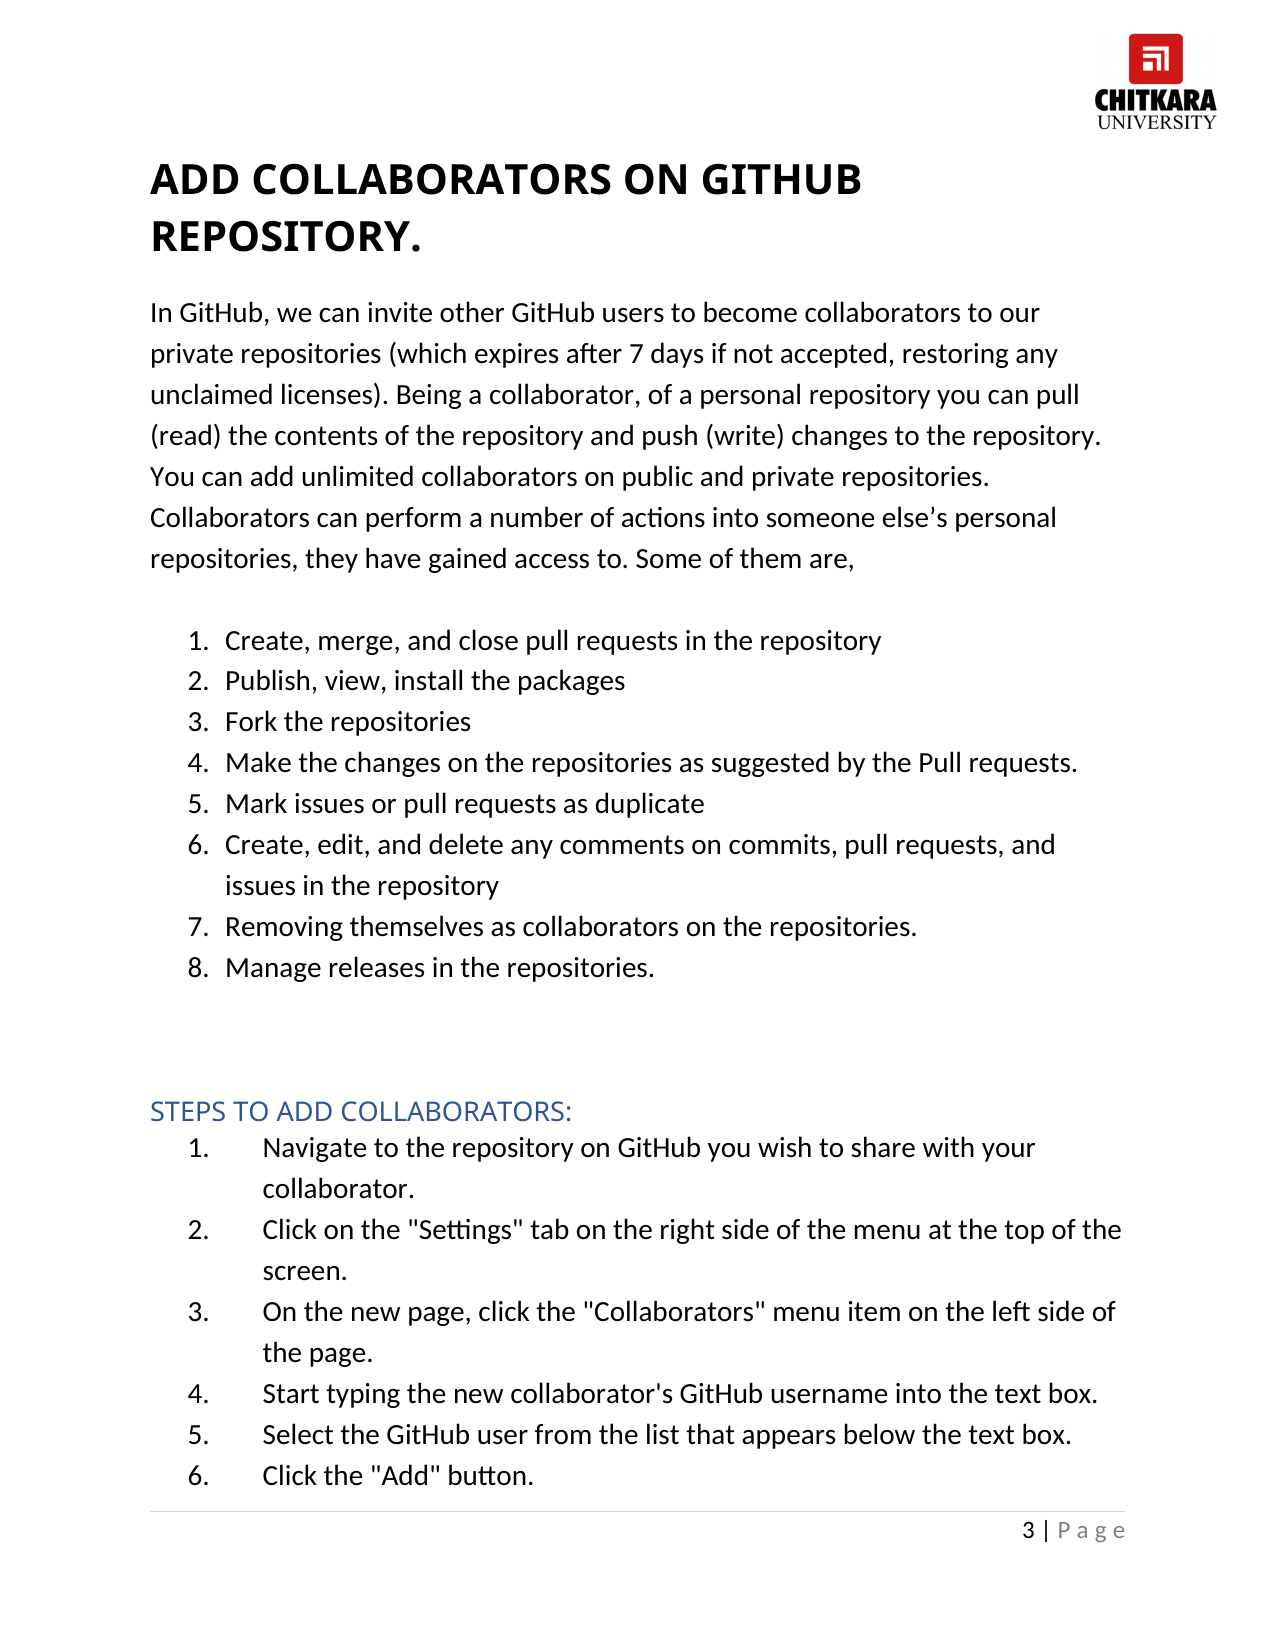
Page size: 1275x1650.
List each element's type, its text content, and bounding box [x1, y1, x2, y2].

subtitle STEPS TO ADD COLLABORATORS: [150, 1093, 1125, 1129]
text Collaborators can perform a number of actions into someone else’s personal repositories, they have gained access to. Some of them are, [150, 499, 1125, 575]
list Removing themselves as collaborators on the repositories. [187, 908, 1125, 944]
list Click on the "Settings" tab on the right side of the menu at the top of the screen. [187, 1211, 1125, 1288]
text In GitHub, we can invite other GitHub users to become collaborators to our private repositories (which expires after 7 days if not accepted, restoring any unclaimed licenses). Being a collaborator, of a personal repository you can pull (read) the contents of the repository and push (write) changes to the repository. You can add unlimited collaborators on public and private repositories. [150, 294, 1125, 493]
list Manage releases in the repositories. [187, 949, 1125, 985]
list Select the GitHub user from the list that appears below the text box. [187, 1416, 1125, 1452]
list Click the "Add" button. [187, 1457, 1125, 1493]
list Fork the repositories [187, 703, 1125, 739]
picture [1091, 29, 1220, 131]
subtitle ADD COLLABORATORS ON GITHUB REPOSITORY. [150, 150, 1125, 263]
list On the new page, click the "Collaborators" menu item on the left side of the page. [187, 1293, 1125, 1370]
list Create, merge, and close pull requests in the repository [187, 622, 1125, 657]
list Navigate to the repository on GitHub you wish to share with your collaborator. [187, 1129, 1125, 1206]
list Make the changes on the repositories as suggested by the Pull requests. [187, 744, 1125, 780]
list Create, edit, and delete any comments on commits, pull requests, and issues in the repository [187, 826, 1125, 903]
list Start typing the new collaborator's GitHub username into the text box. [187, 1375, 1125, 1411]
list Publish, view, install the packages [187, 662, 1125, 698]
list Mark issues or pull requests as duplicate [187, 785, 1125, 821]
